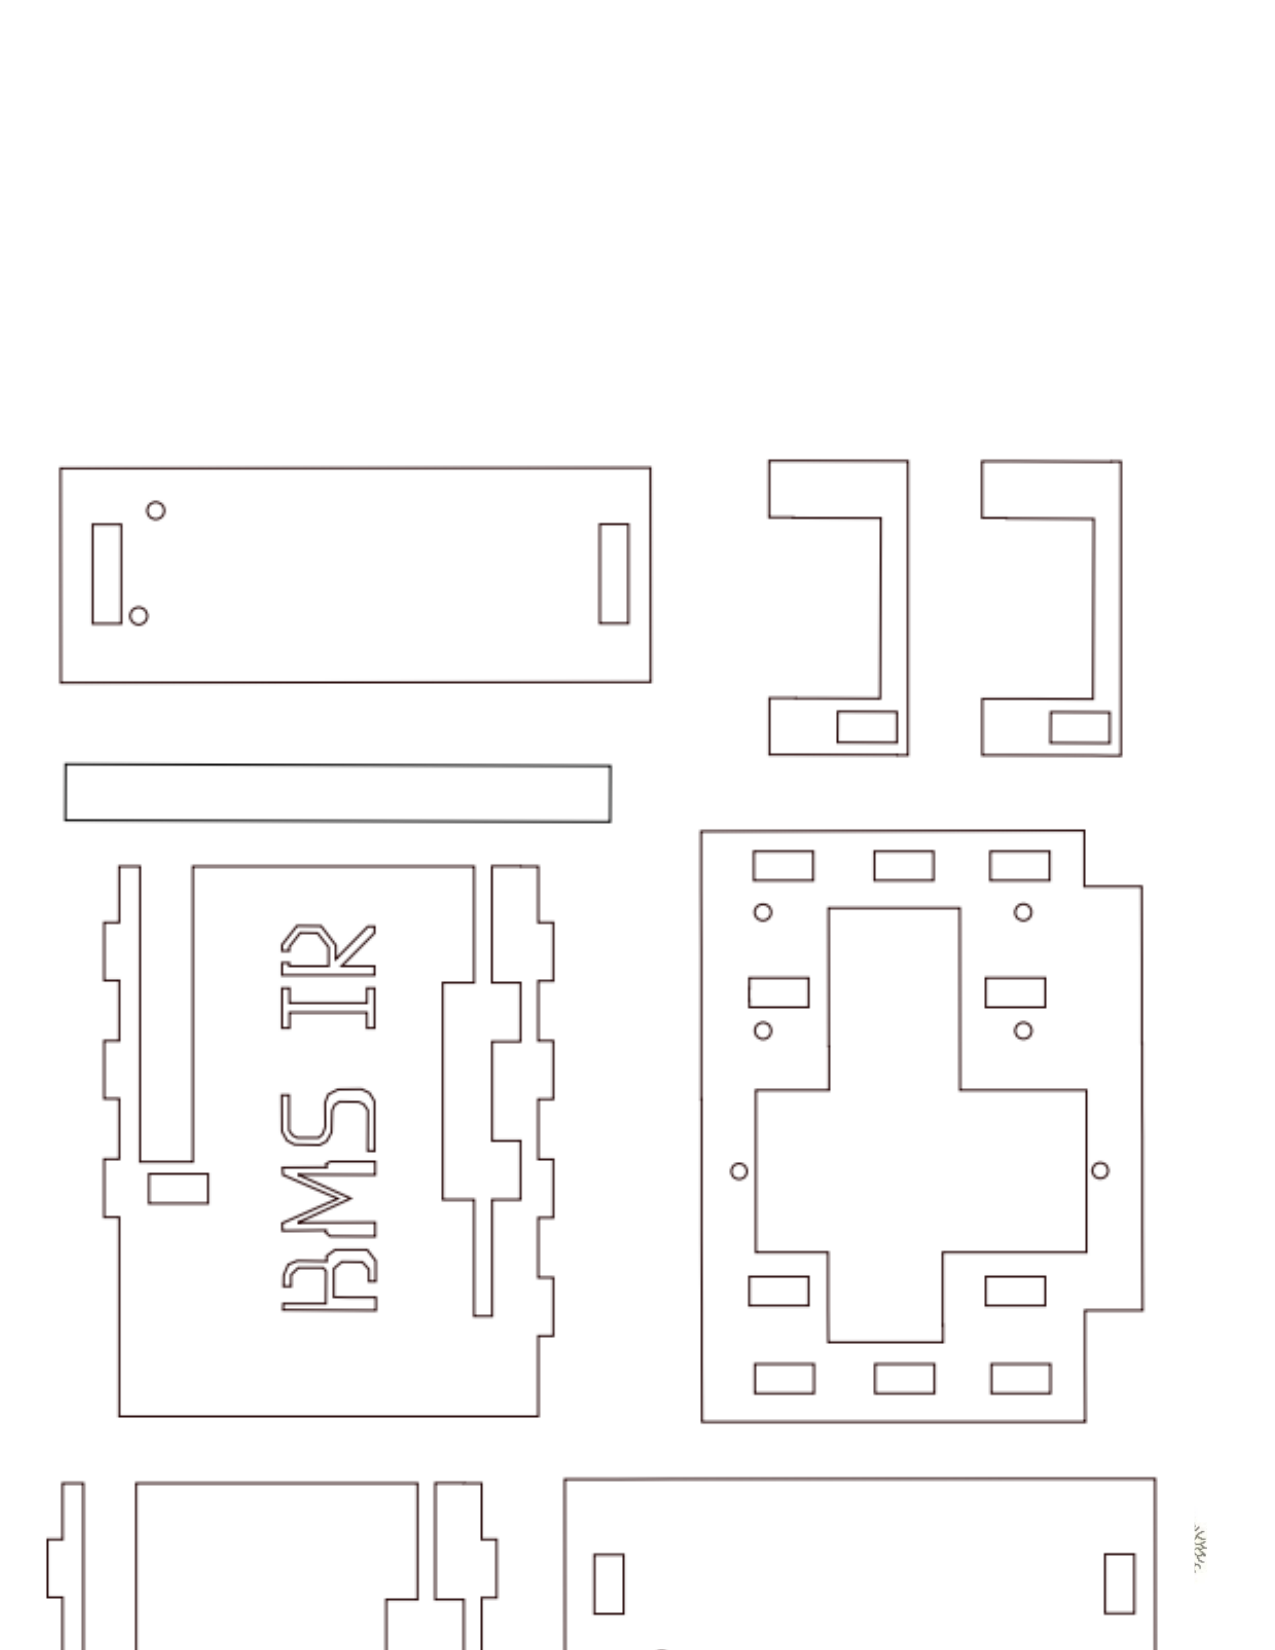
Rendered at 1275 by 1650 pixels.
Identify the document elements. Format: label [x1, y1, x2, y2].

picture [10, 427, 1207, 1650]
